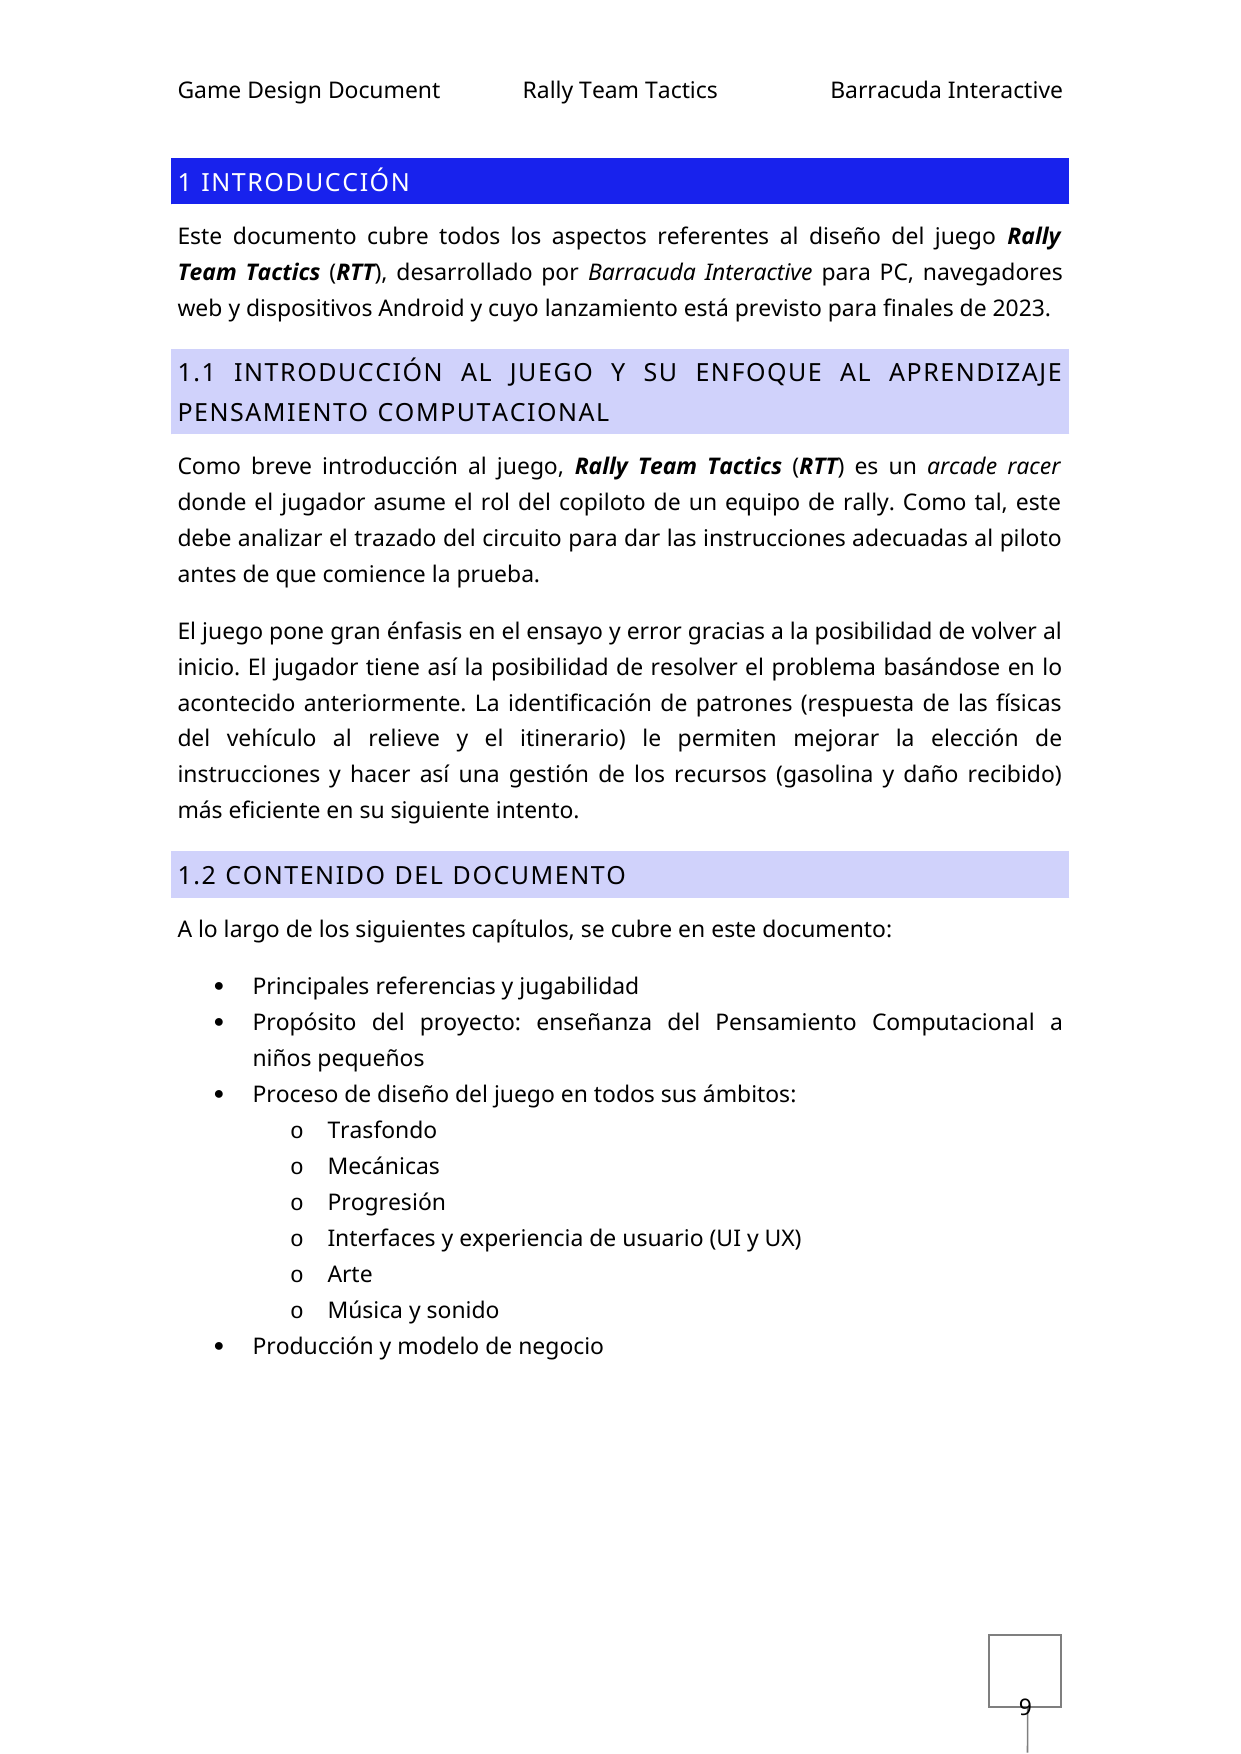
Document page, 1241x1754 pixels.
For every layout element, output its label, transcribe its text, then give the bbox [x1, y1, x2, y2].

list Principales referencias y jugabilidad [215, 970, 1063, 1001]
list Producción y modelo de negocio [215, 1330, 1063, 1361]
subtitle 1.2 Contenido del documento [177, 857, 1063, 891]
text Como breve introducción al juego, Rally Team Tactics (RTT) es un arcade racer donde el jugador asume el rol del copiloto de un equipo de rally. Como tal, este debe analizar el trazado del circuito para dar las instrucciones adecuadas al piloto antes de que comience la prueba. [177, 450, 1063, 589]
list Progresión [290, 1186, 1063, 1217]
subtitle 1 Introducción [177, 164, 1063, 198]
text El juego pone gran énfasis en el ensayo y error gracias a la posibilidad de volver al inicio. El jugador tiene así la posibilidad de resolver el problema basándose en lo acontecido anteriormente. La identificación de patrones (respuesta de las físicas del vehículo al relieve y el itinerario) le permiten mejorar la elección de instrucciones y hacer así una gestión de los recursos (gasolina y daño recibido) más eficiente en su siguiente intento. [177, 614, 1063, 826]
list Mecánicas [290, 1150, 1063, 1181]
list Interfaces y experiencia de usuario (UI y UX) [290, 1222, 1063, 1253]
list Arte [290, 1258, 1063, 1289]
list Trasfondo [290, 1114, 1063, 1145]
list Proceso de diseño del juego en todos sus ámbitos: [215, 1078, 1063, 1109]
text A lo largo de los siguientes capítulos, se cubre en este documento: [177, 913, 1063, 944]
list Propósito del proyecto: enseñanza del Pensamiento Computacional a niños pequeños [215, 1006, 1063, 1073]
list Música y sonido [290, 1294, 1063, 1325]
subtitle 1.1 Introducción al juego y su enfoque al aprendizaje pensamiento computacional [177, 355, 1063, 428]
text Este documento cubre todos los aspectos referentes al diseño del juego Rally Team Tactics (RTT), desarrollado por Barracuda Interactive para PC, navegadores web y dispositivos Android y cuyo lanzamiento está previsto para finales de 2023. [177, 220, 1063, 323]
